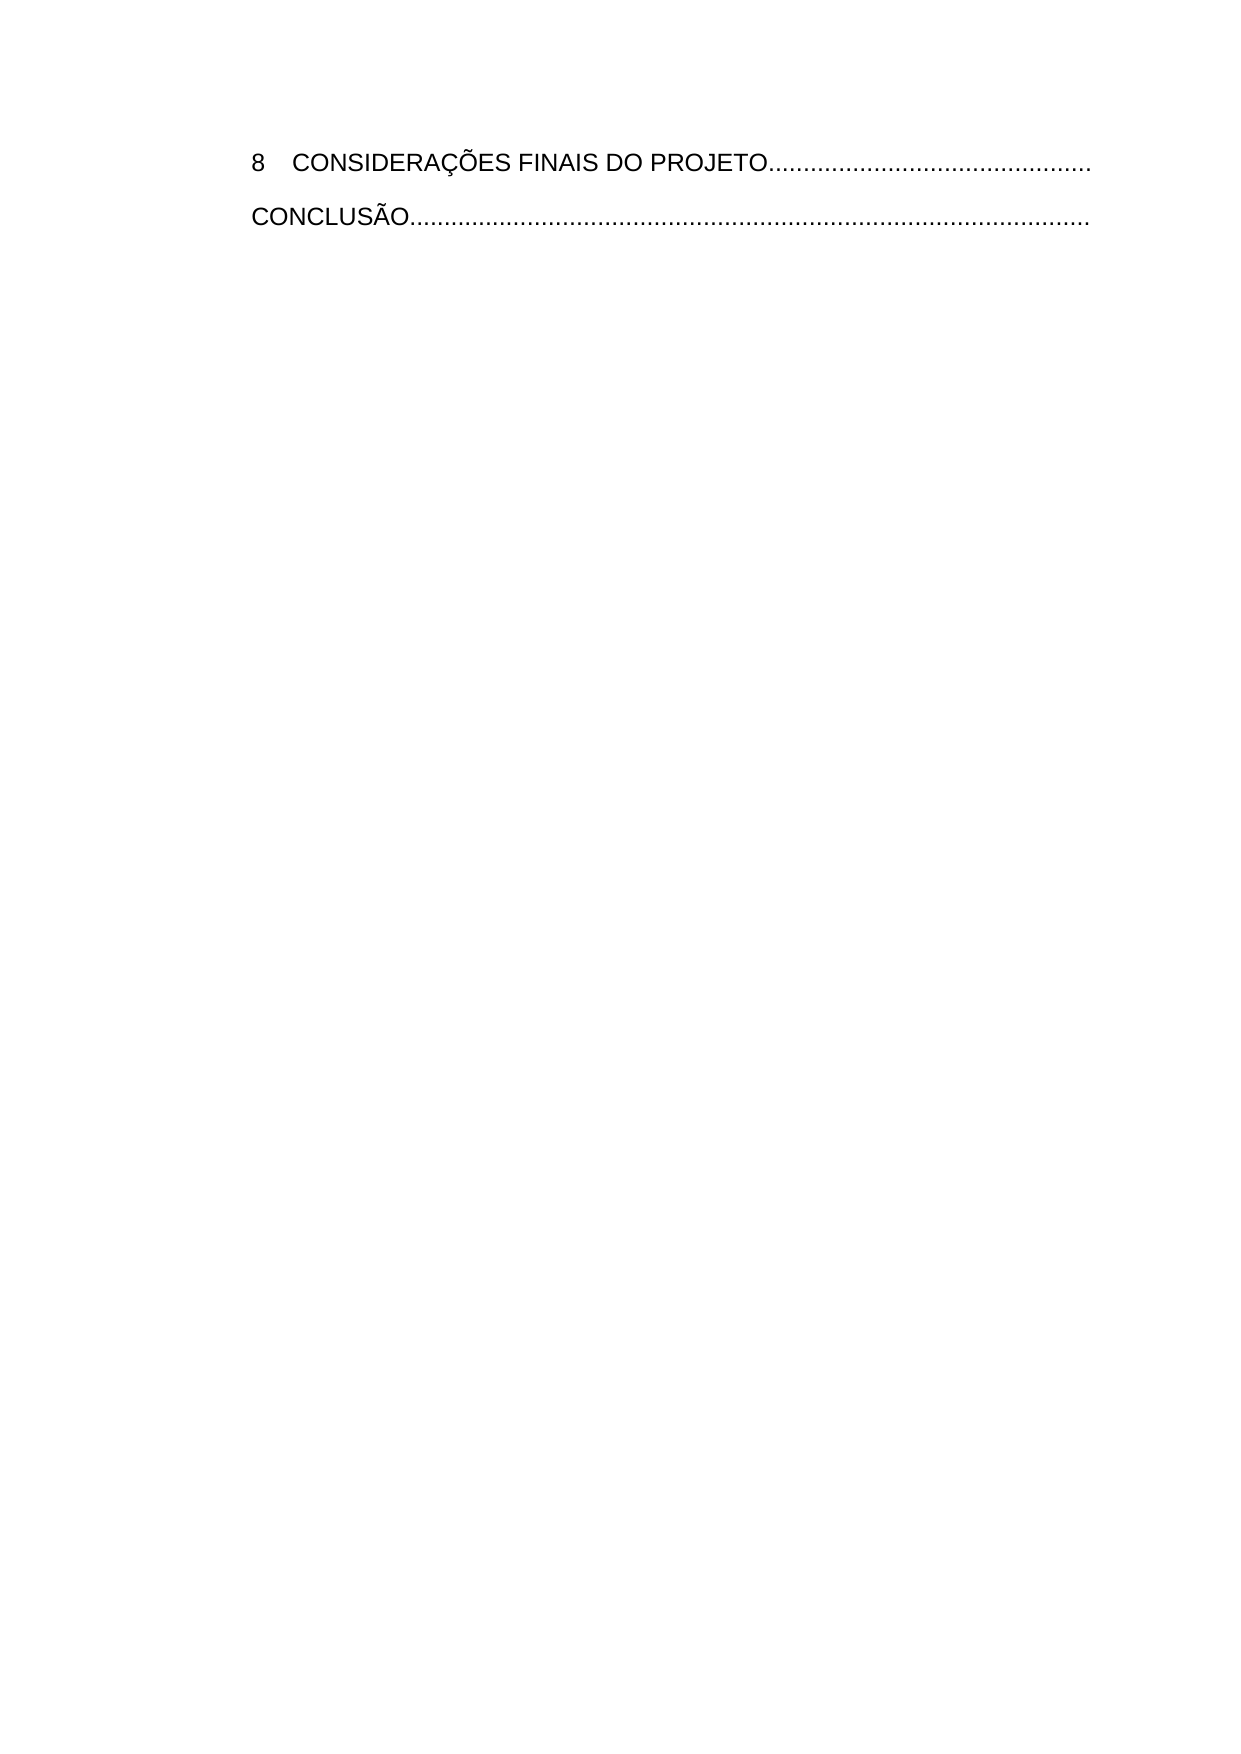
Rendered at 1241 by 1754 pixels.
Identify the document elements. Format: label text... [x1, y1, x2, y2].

text 8 CONSIDERAÇÕES FINAIS DO PROJETO 65 [177, 148, 1063, 176]
text CONCLUSÃO 69 [177, 201, 1063, 230]
